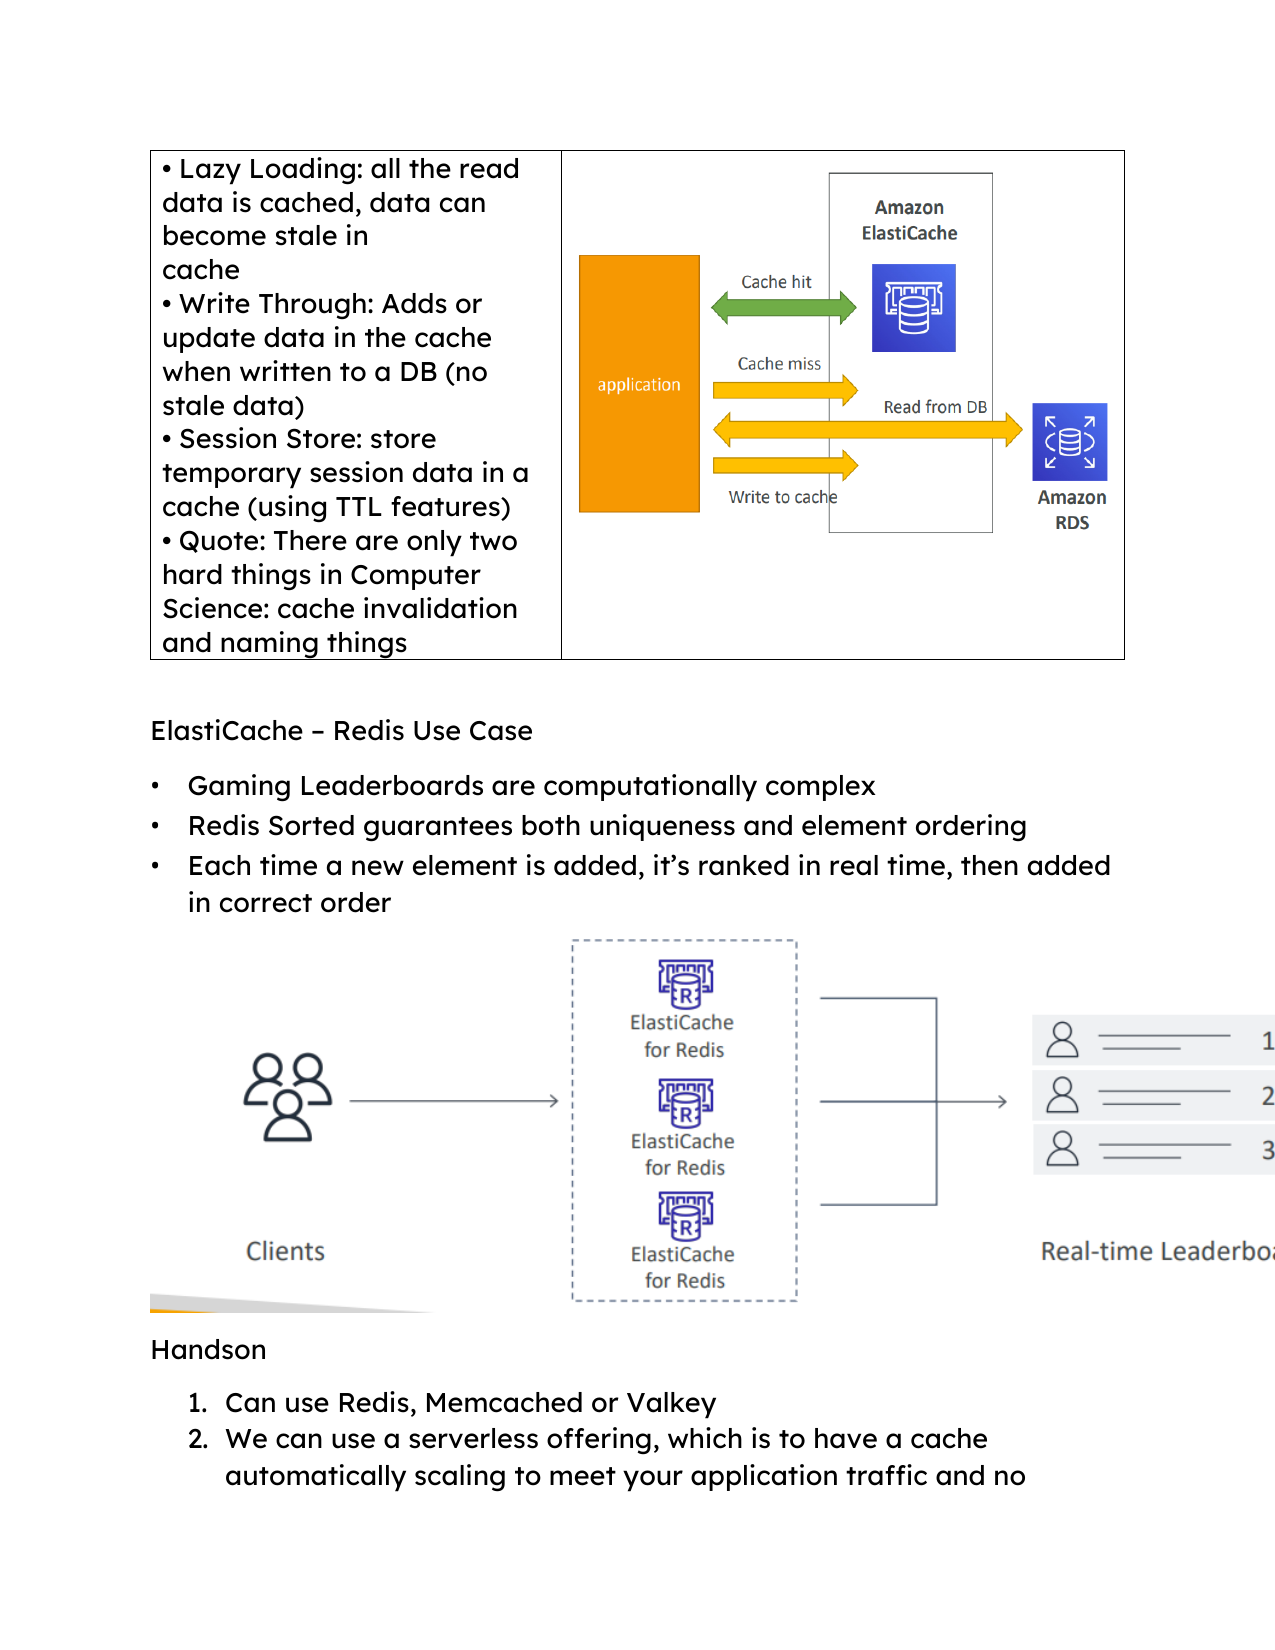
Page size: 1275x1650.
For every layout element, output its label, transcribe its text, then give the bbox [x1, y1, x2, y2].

picture [150, 938, 1275, 1313]
table_header [562, 151, 1124, 659]
list Can use Redis, Memcached or Valkey [187, 1385, 1125, 1419]
picture [572, 151, 1114, 557]
list Redis Sorted guarantees both uniqueness and element ordering [150, 806, 1125, 843]
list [187, 1422, 1125, 1492]
list Each time a new element is added, it’s ranked in real time, then added in correct order [150, 846, 1125, 919]
text Handson [150, 1332, 1125, 1366]
table_header • Lazy Loading: all the read data is cached, data can become stale in cache • Write Through: Adds or update data in the cache when written to a DB (no stale data) • Session Store: store temporary session data in a cache (using TTL features) • Quote: There are only two hard things in Computer Science: cache invalidation and naming things [151, 151, 561, 659]
text ElastiCache – Redis Use Case [150, 713, 1125, 747]
list Gaming Leaderboards are computationally complex [150, 766, 1125, 803]
